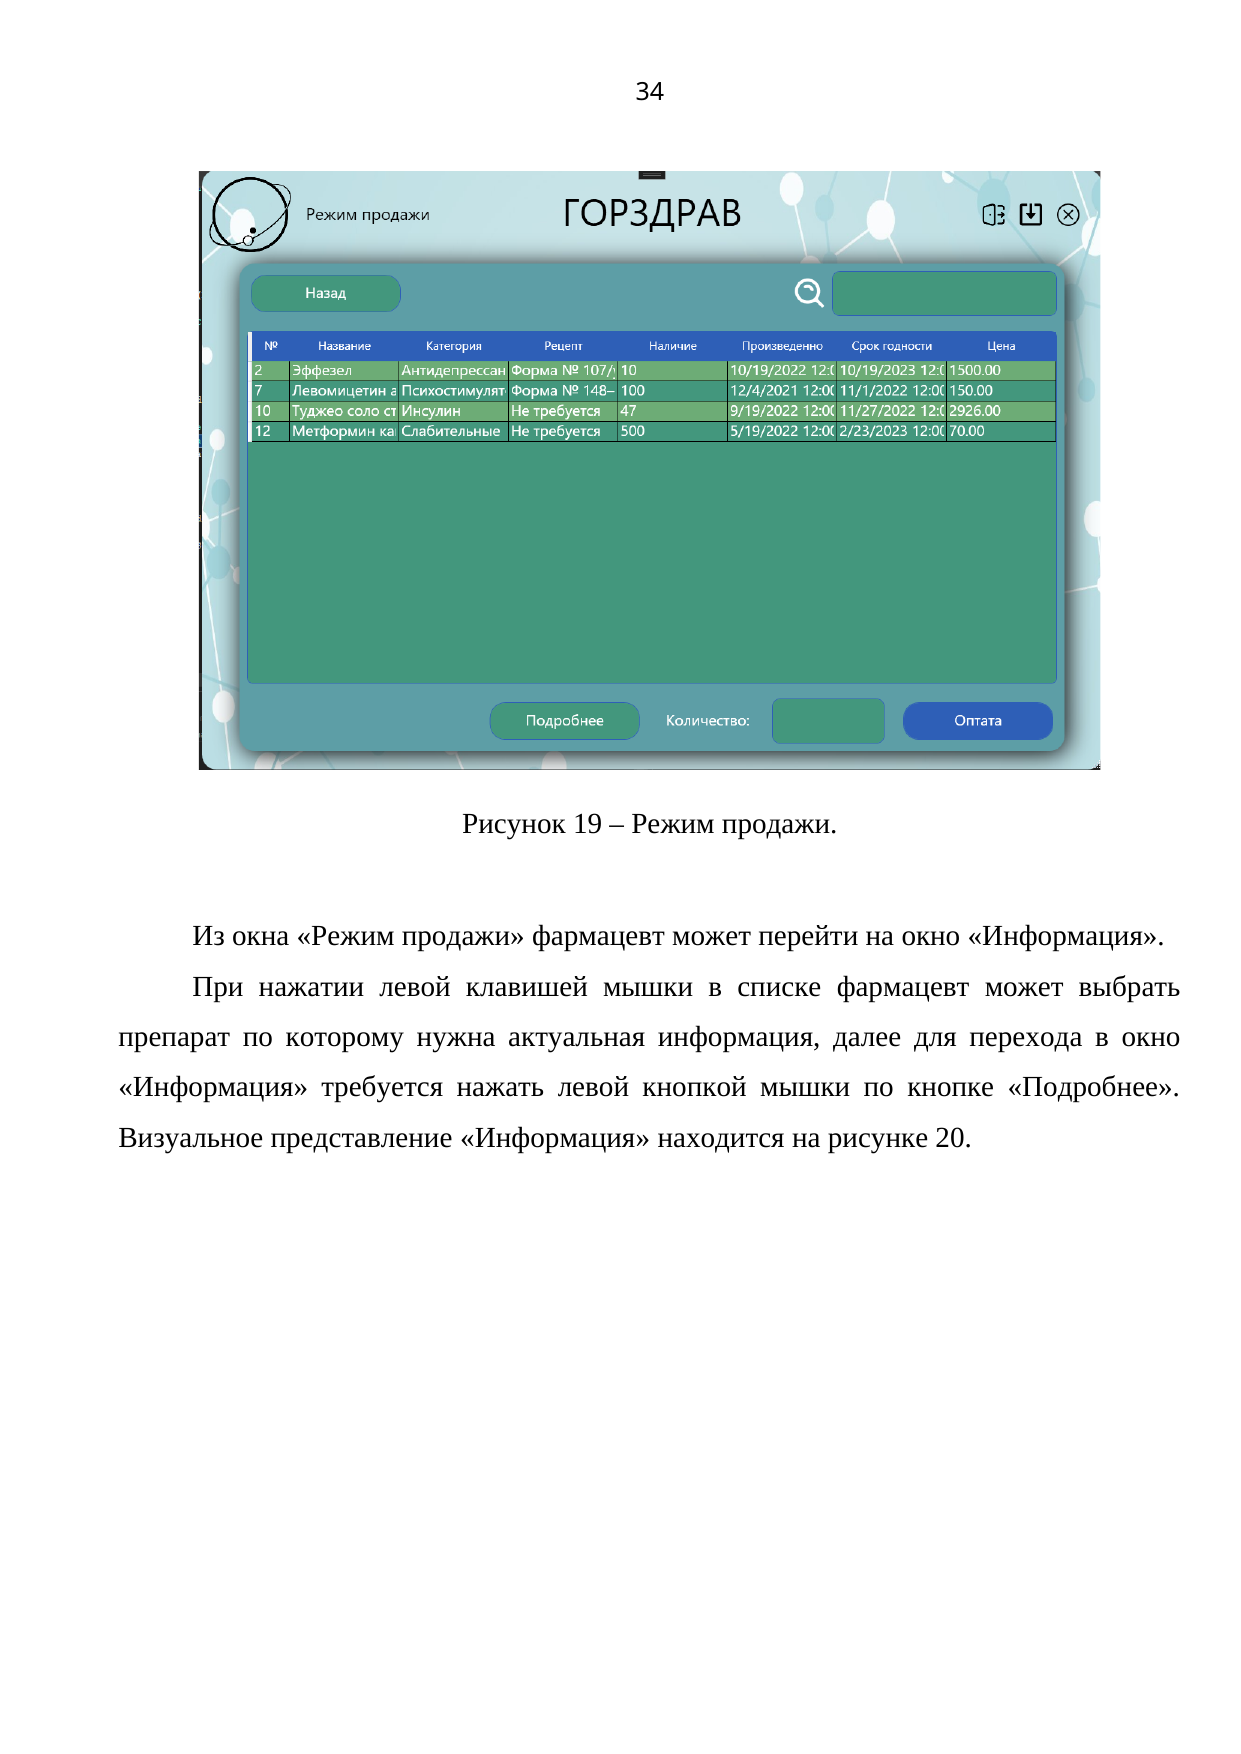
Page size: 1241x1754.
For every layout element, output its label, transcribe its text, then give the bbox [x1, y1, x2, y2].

text Из окна «Режим продажи» фармацевт может перейти на окно «Информация». [118, 918, 1181, 952]
picture [198, 171, 1101, 770]
text При нажатии левой клавишей мышки в списке фармацевт может выбрать препарат по которому нужна актуальная информация, далее для перехода в окно «Информация» требуется нажать левой кнопкой мышки по кнопке «Подробнее». Визуальное представление «Информация» находится на рисунке 20. [118, 969, 1181, 1153]
